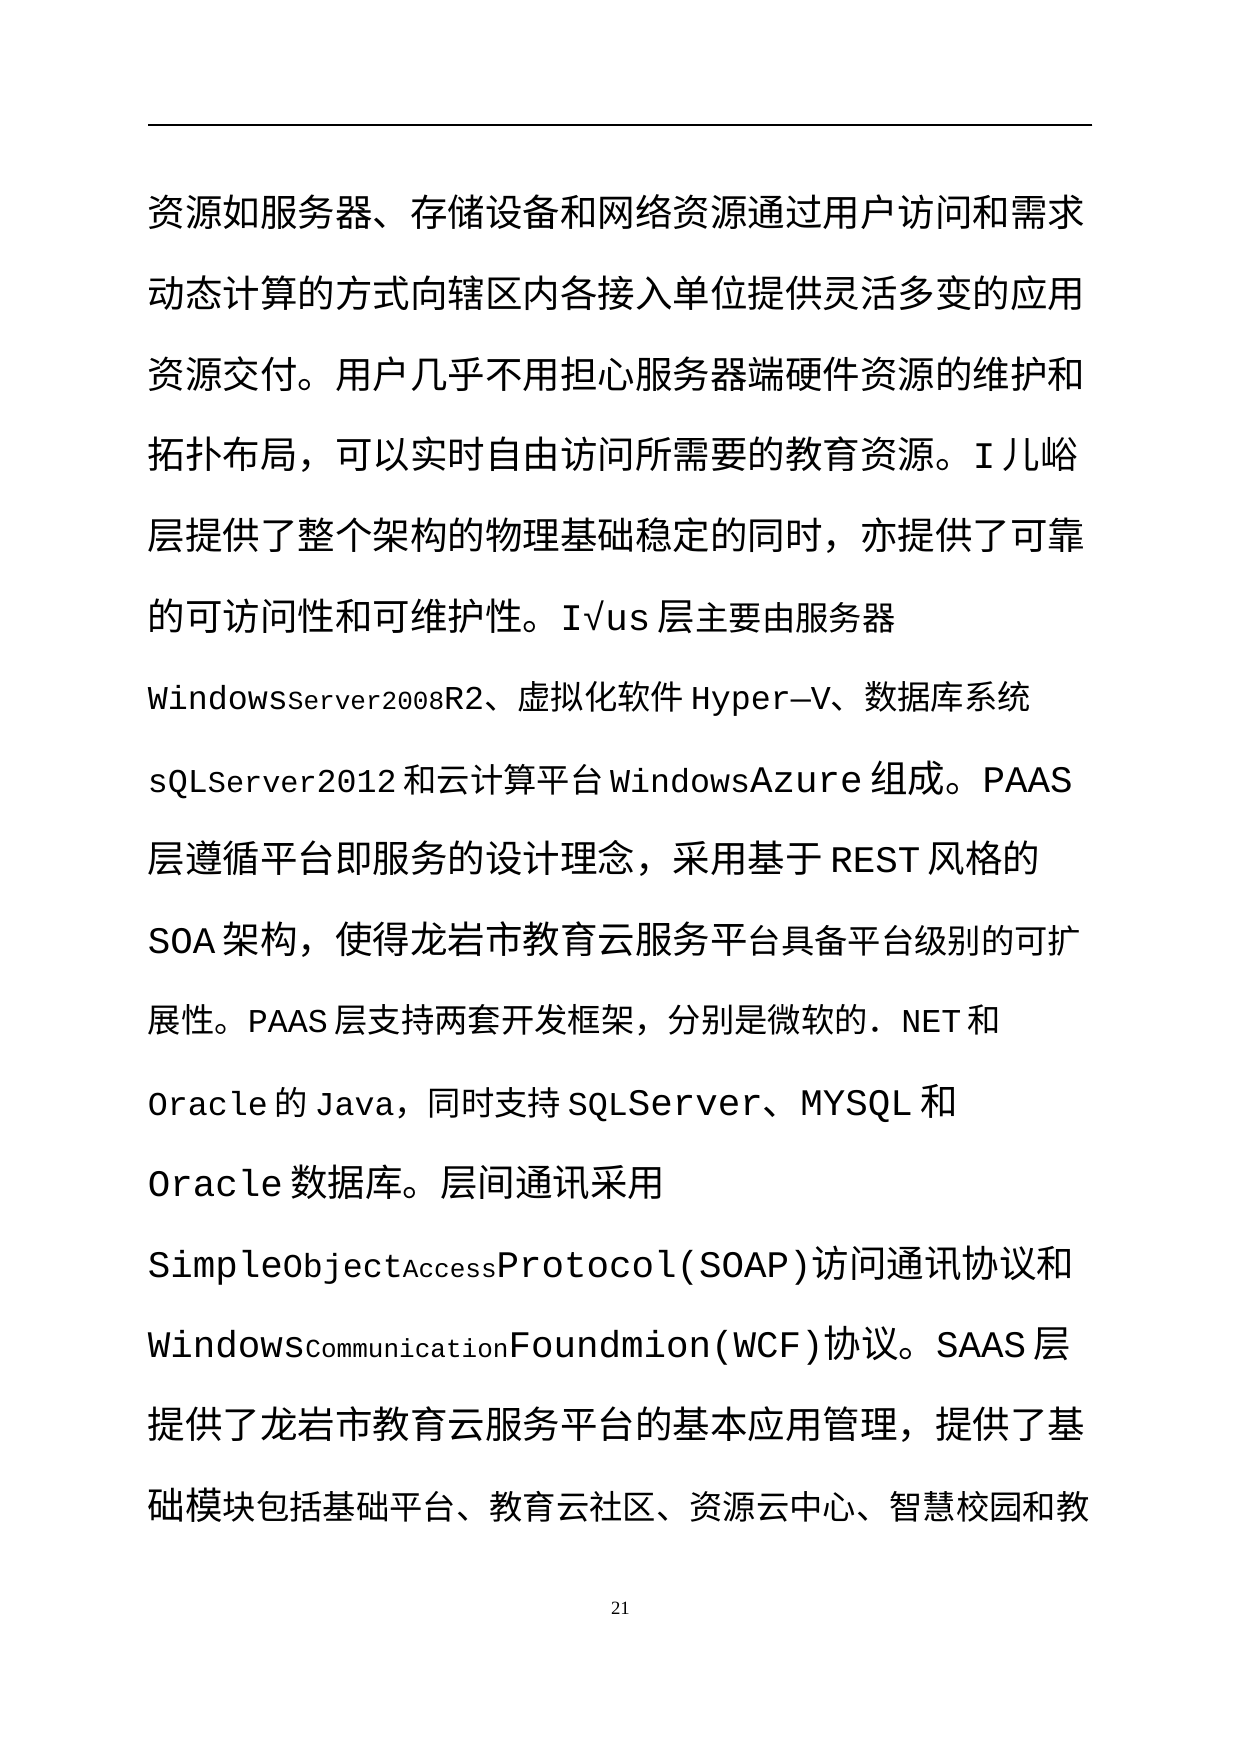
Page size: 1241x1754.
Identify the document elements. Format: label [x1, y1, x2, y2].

text [148, 170, 1092, 1544]
